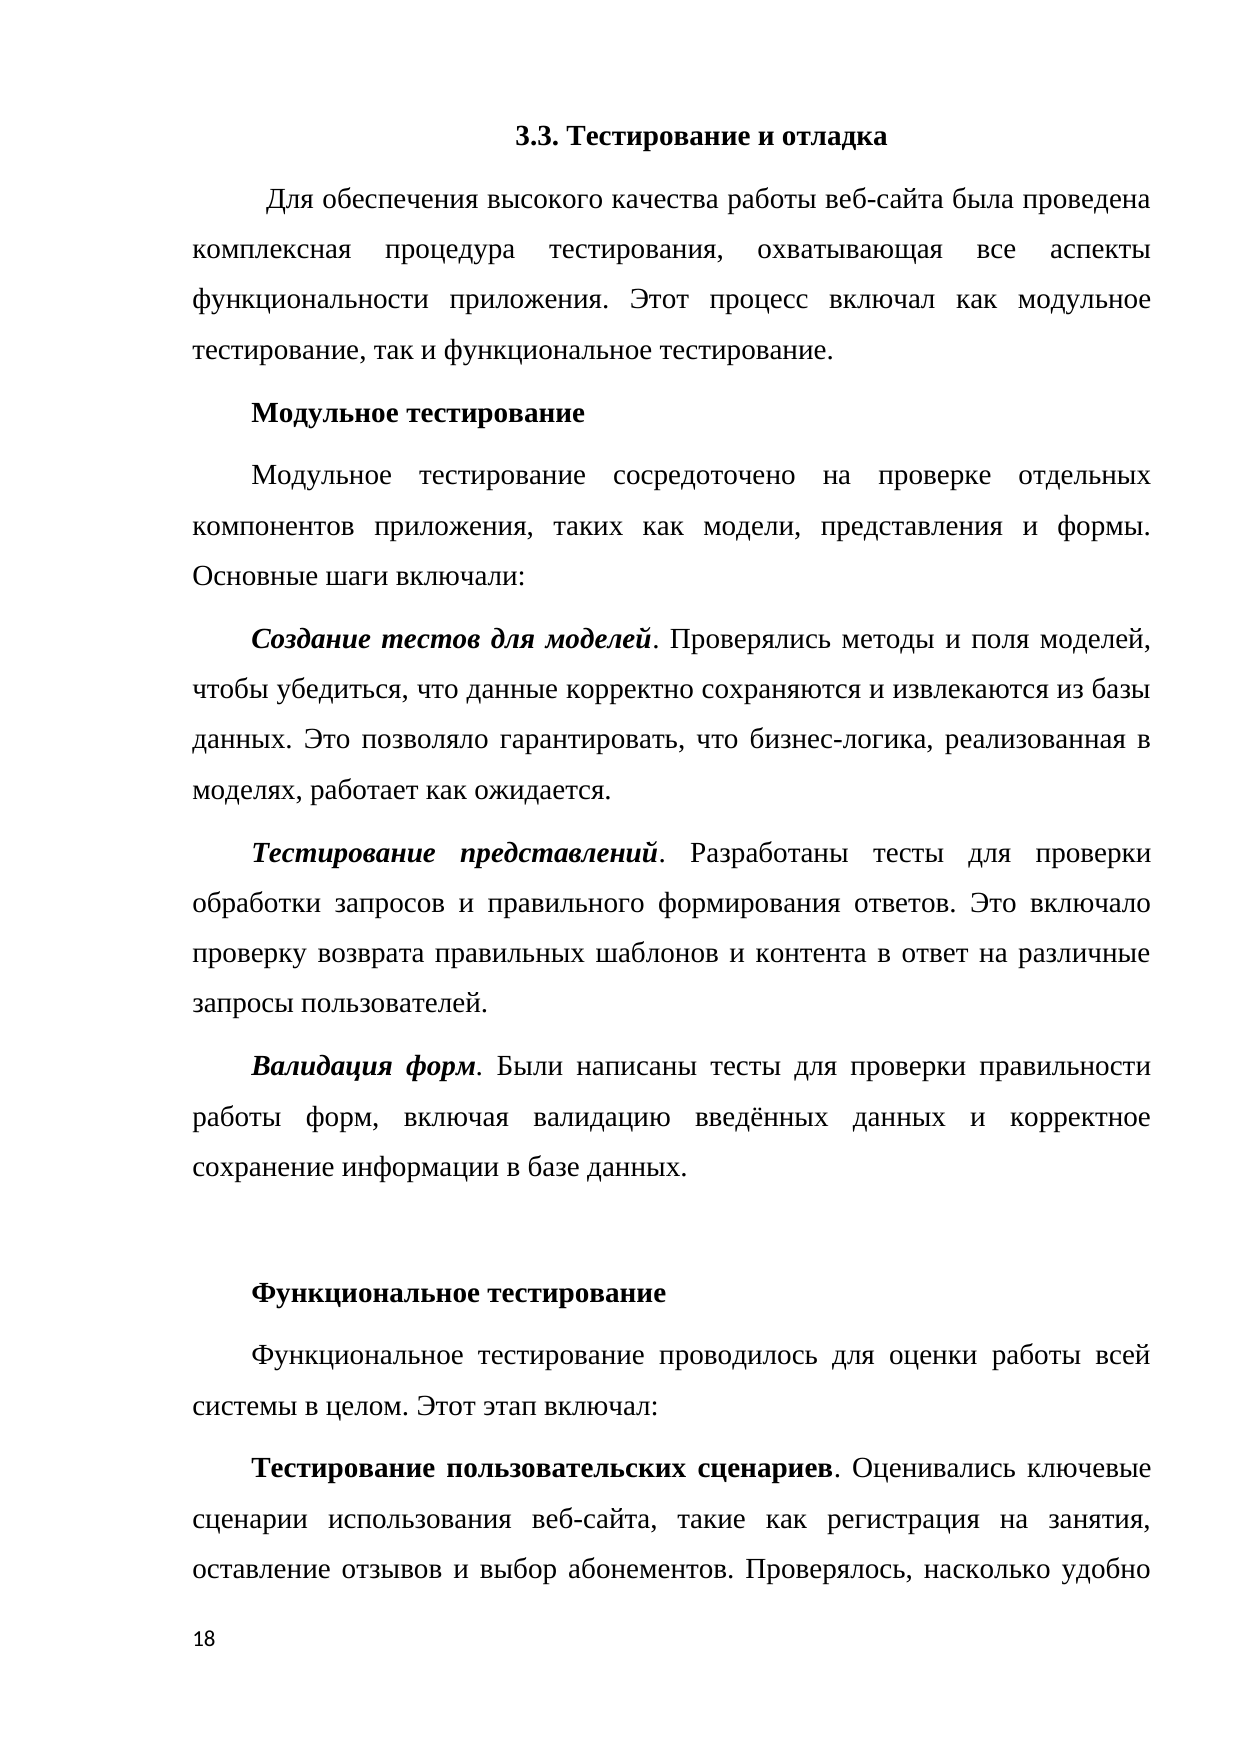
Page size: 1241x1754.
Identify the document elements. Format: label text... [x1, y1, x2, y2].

text Функциональное тестирование [192, 1275, 1152, 1308]
text Модульное тестирование [192, 395, 1152, 428]
text Для обеспечения высокого качества работы веб-сайта была проведена комплексная процедура тестирования, охватывающая все аспекты функциональности приложения. Этот процесс включал как модульное тестирование, так и функциональное тестирование. [192, 181, 1152, 365]
text Модульное тестирование сосредоточено на проверке отдельных компонентов приложения, таких как модели, представления и формы. Основные шаги включали: [192, 457, 1152, 592]
subtitle 3.3. Тестирование и отладка [192, 118, 1152, 152]
text Функциональное тестирование проводилось для оценки работы всей системы в целом. Этот этап включал: [192, 1337, 1152, 1421]
text Валидация форм. Были написаны тесты для проверки правильности работы форм, включая валидацию введённых данных и корректное сохранение информации в базе данных. [192, 1048, 1152, 1183]
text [192, 1451, 1152, 1585]
text Создание тестов для моделей. Проверялись методы и поля моделей, чтобы убедиться, что данные корректно сохраняются и извлекаются из базы данных. Это позволяло гарантировать, что бизнес-логика, реализованная в моделях, работает как ожидается. [192, 621, 1152, 805]
text Тестирование представлений. Разработаны тесты для проверки обработки запросов и правильного формирования ответов. Это включало проверку возврата правильных шаблонов и контента в ответ на различные запросы пользователей. [192, 835, 1152, 1019]
